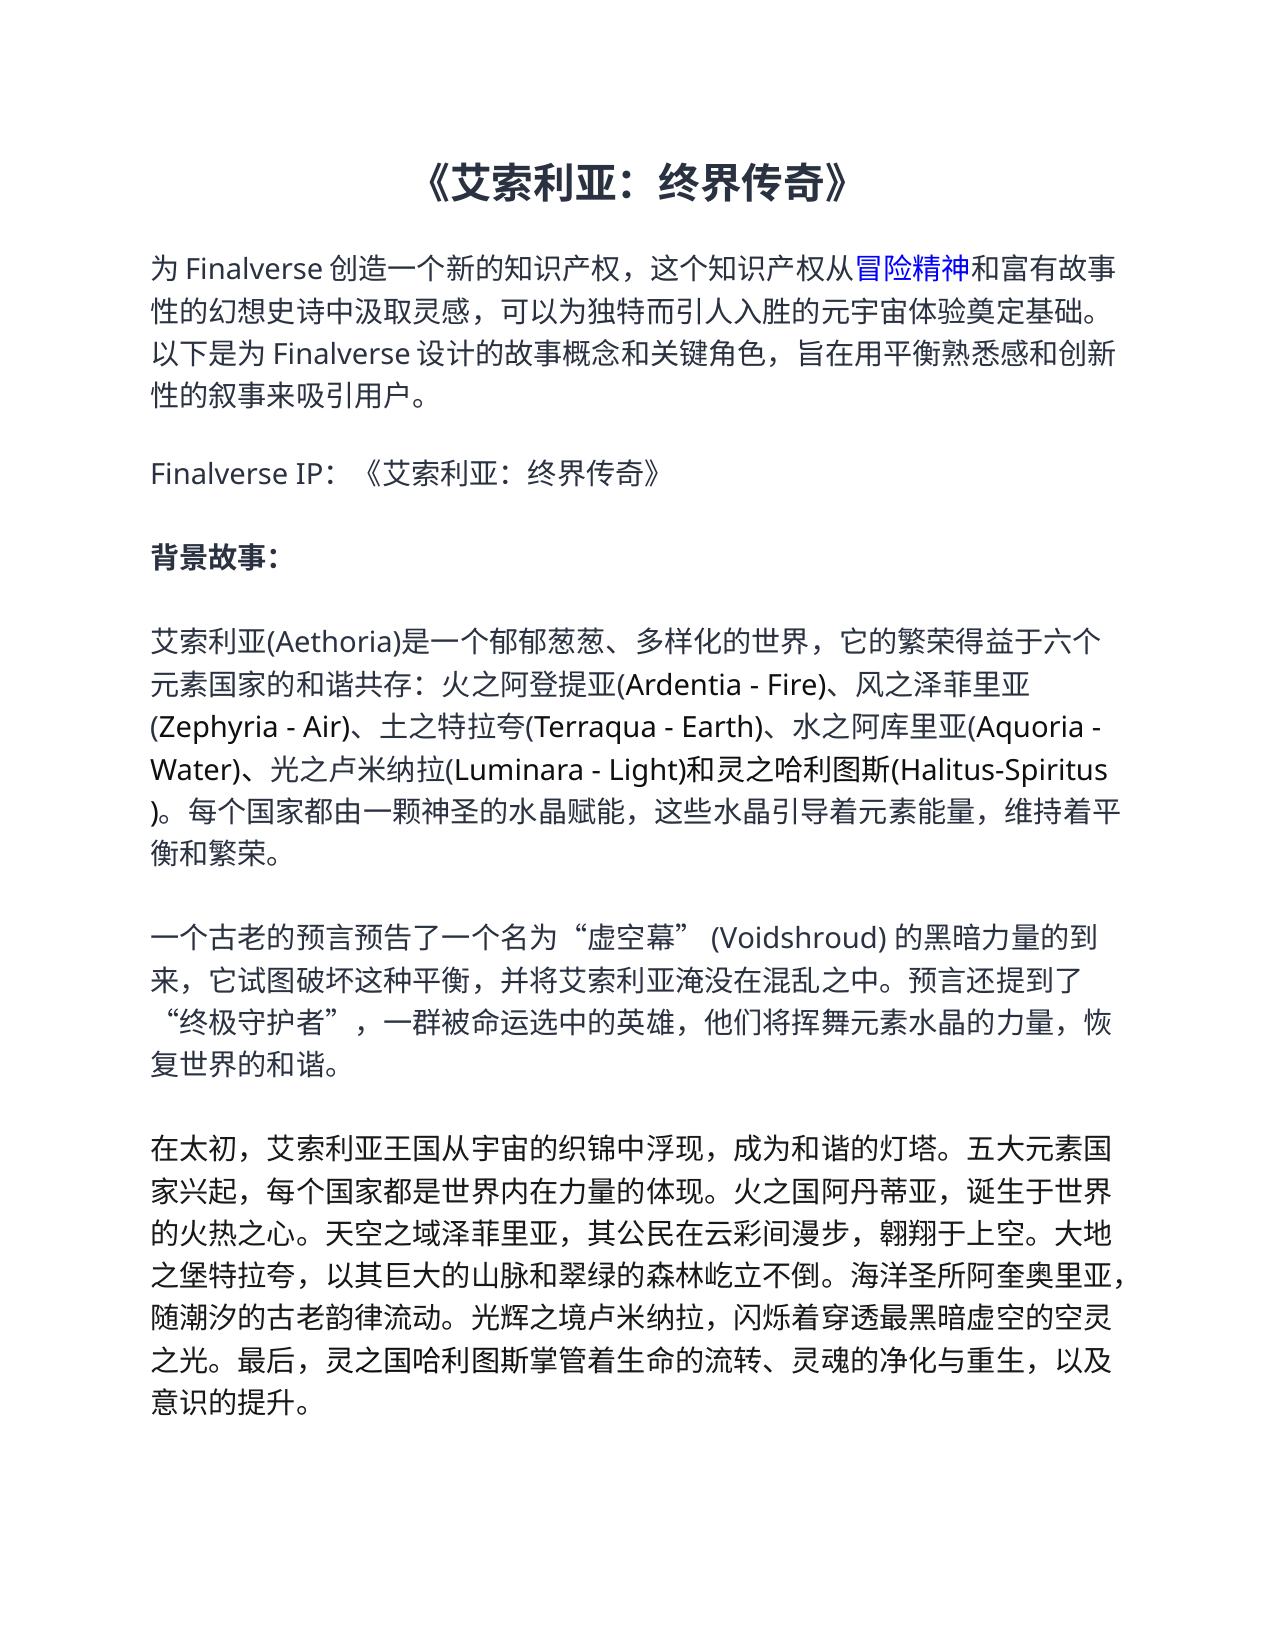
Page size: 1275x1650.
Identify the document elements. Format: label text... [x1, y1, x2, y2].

text 一个古老的预言预告了一个名为“虚空幕” (Voidshroud) 的黑暗力量的到来，它试图破坏这种平衡，并将艾索利亚淹没在混乱之中。预言还提到了“终极守护者”，一群被命运选中的英雄，他们将挥舞元素水晶的力量，恢复世界的和谐。 [150, 915, 1125, 1084]
text 《艾索利亚：终界传奇》 [150, 150, 1125, 210]
text 为Finalverse创造一个新的知识产权，这个知识产权从冒险精神和富有故事性的幻想史诗中汲取灵感，可以为独特而引人入胜的元宇宙体验奠定基础。以下是为Finalverse设计的故事概念和关键角色，旨在用平衡熟悉感和创新性的叙事来吸引用户。 [150, 246, 1125, 415]
text 在太初，艾索利亚王国从宇宙的织锦中浮现，成为和谐的灯塔。五大元素国家兴起，每个国家都是世界内在力量的体现。火之国阿丹蒂亚，诞生于世界的火热之心。天空之域泽菲里亚，其公民在云彩间漫步，翱翔于上空。大地之堡特拉夸，以其巨大的山脉和翠绿的森林屹立不倒。海洋圣所阿奎奥里亚，随潮汐的古老韵律流动。光辉之境卢米纳拉，闪烁着穿透最黑暗虚空的空灵之光。最后，灵之国哈利图斯掌管着生命的流转、灵魂的净化与重生，以及意识的提升。 [150, 1126, 1125, 1422]
text 艾索利亚(Aethoria)是一个郁郁葱葱、多样化的世界，它的繁荣得益于六个元素国家的和谐共存：火之阿登提亚(Ardentia - Fire)、风之泽菲里亚(Zephyria - Air)、土之特拉夸(Terraqua - Earth)、水之阿库里亚(Aquoria - Water)、光之卢米纳拉(Luminara - Light)和灵之哈利图斯(Halitus-Spiritus )。每个国家都由一颗神圣的水晶赋能，这些水晶引导着元素能量，维持着平衡和繁荣。 [150, 619, 1125, 873]
text 背景故事： [150, 535, 1125, 577]
text Finalverse IP：《艾索利亚：终界传奇》 [150, 451, 1125, 493]
